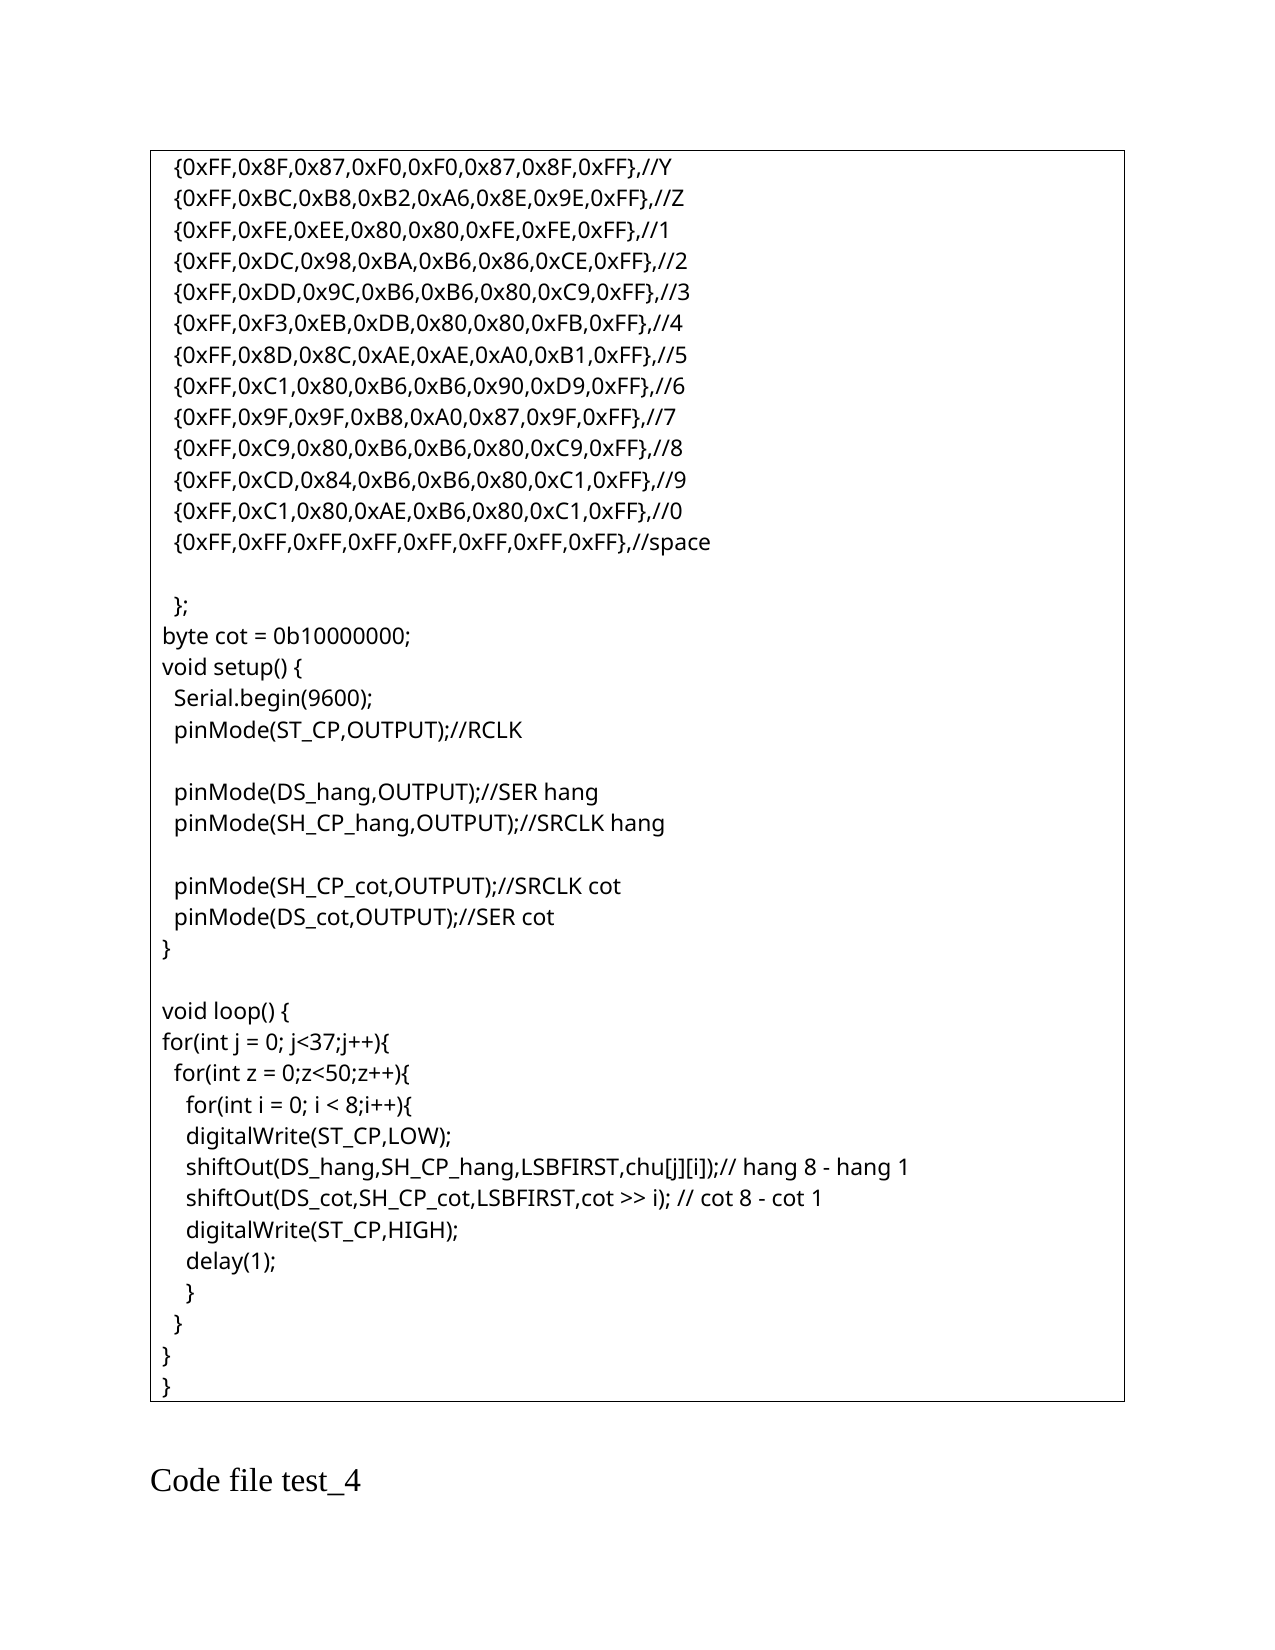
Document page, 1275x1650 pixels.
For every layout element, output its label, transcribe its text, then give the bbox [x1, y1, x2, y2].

text Code file test_4 [150, 1460, 1125, 1498]
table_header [151, 151, 1124, 1401]
